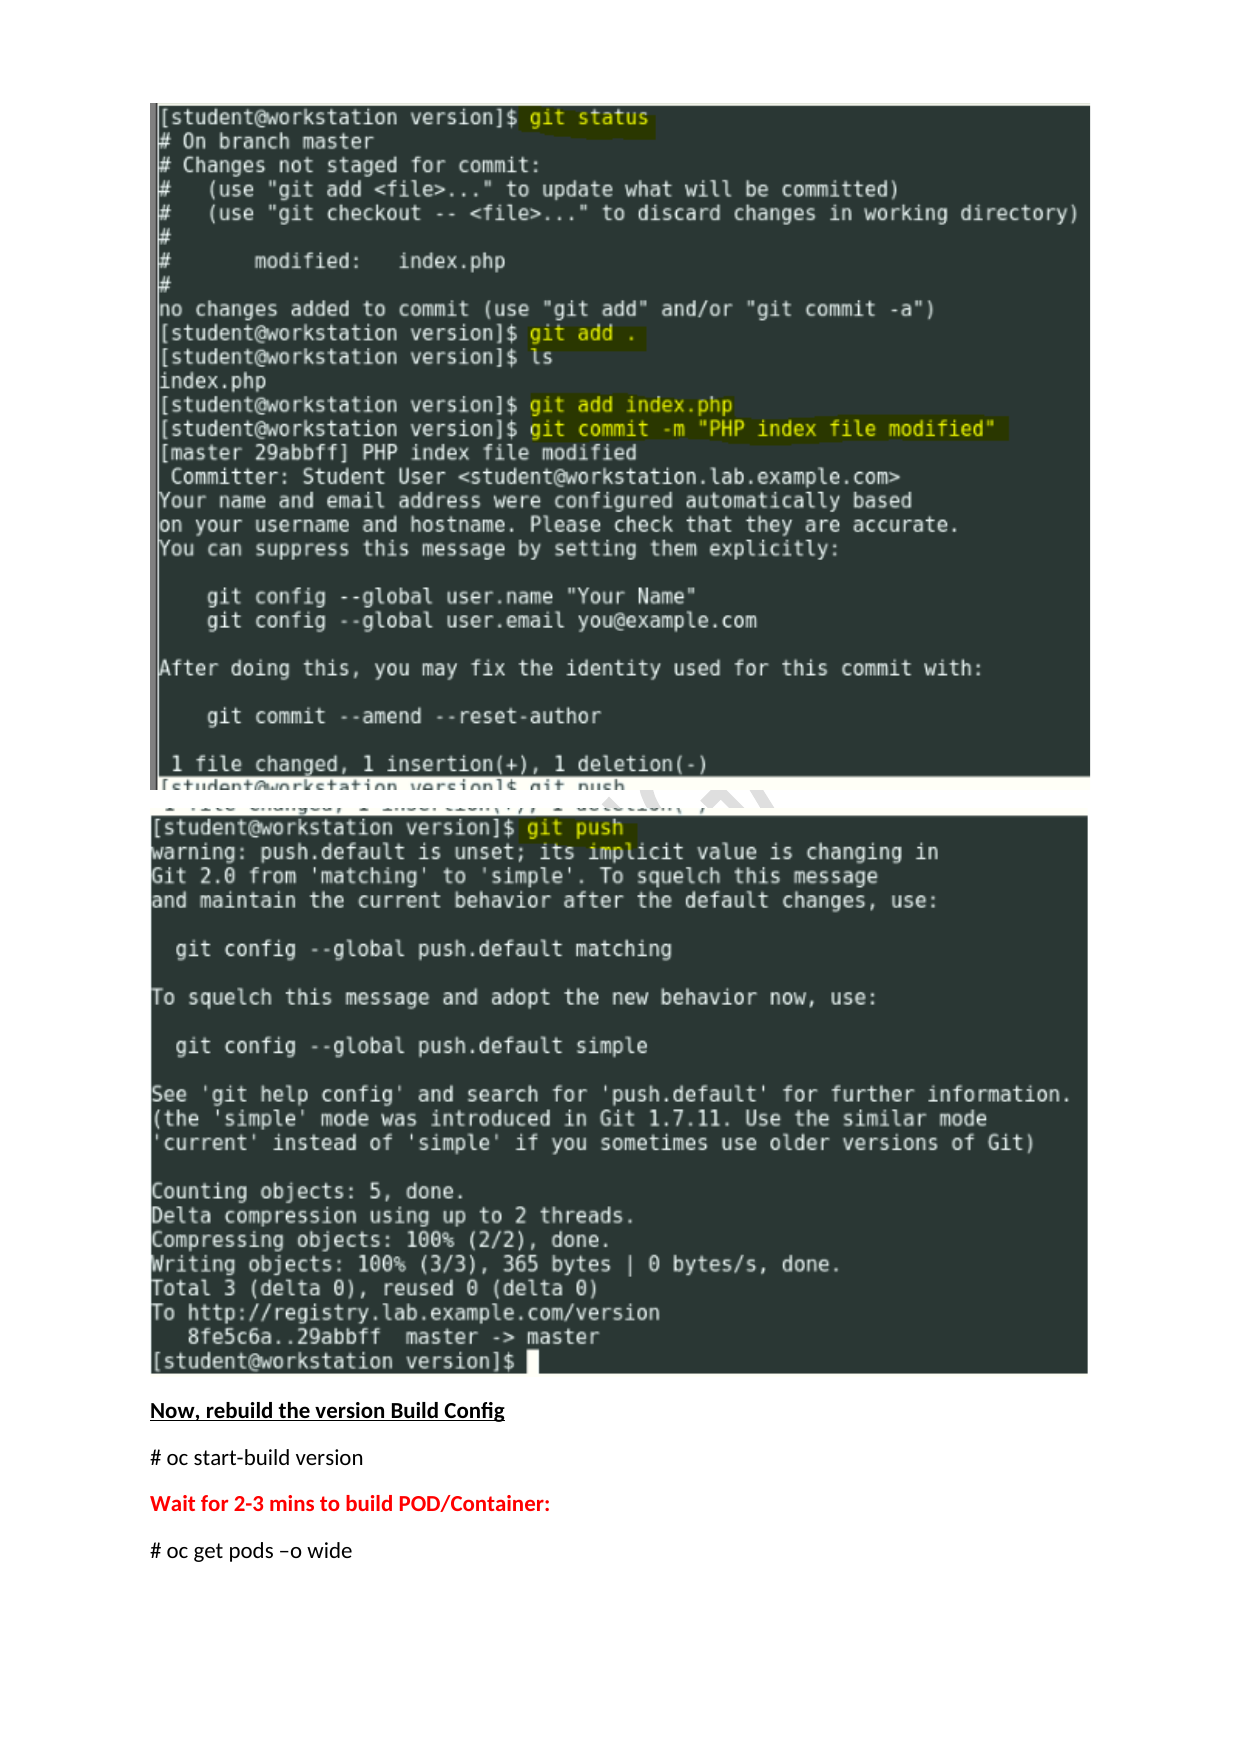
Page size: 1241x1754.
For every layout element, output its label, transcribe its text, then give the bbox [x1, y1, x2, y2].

picture [150, 808, 1088, 1377]
text # oc start-build version [150, 1443, 1090, 1471]
text Wait for 2-3 mins to build POD/Container: [150, 1489, 1090, 1518]
picture [150, 103, 1091, 790]
text Now, rebuild the version Build Config [150, 1396, 1090, 1424]
text # oc get pods –o wide [150, 1536, 1090, 1564]
